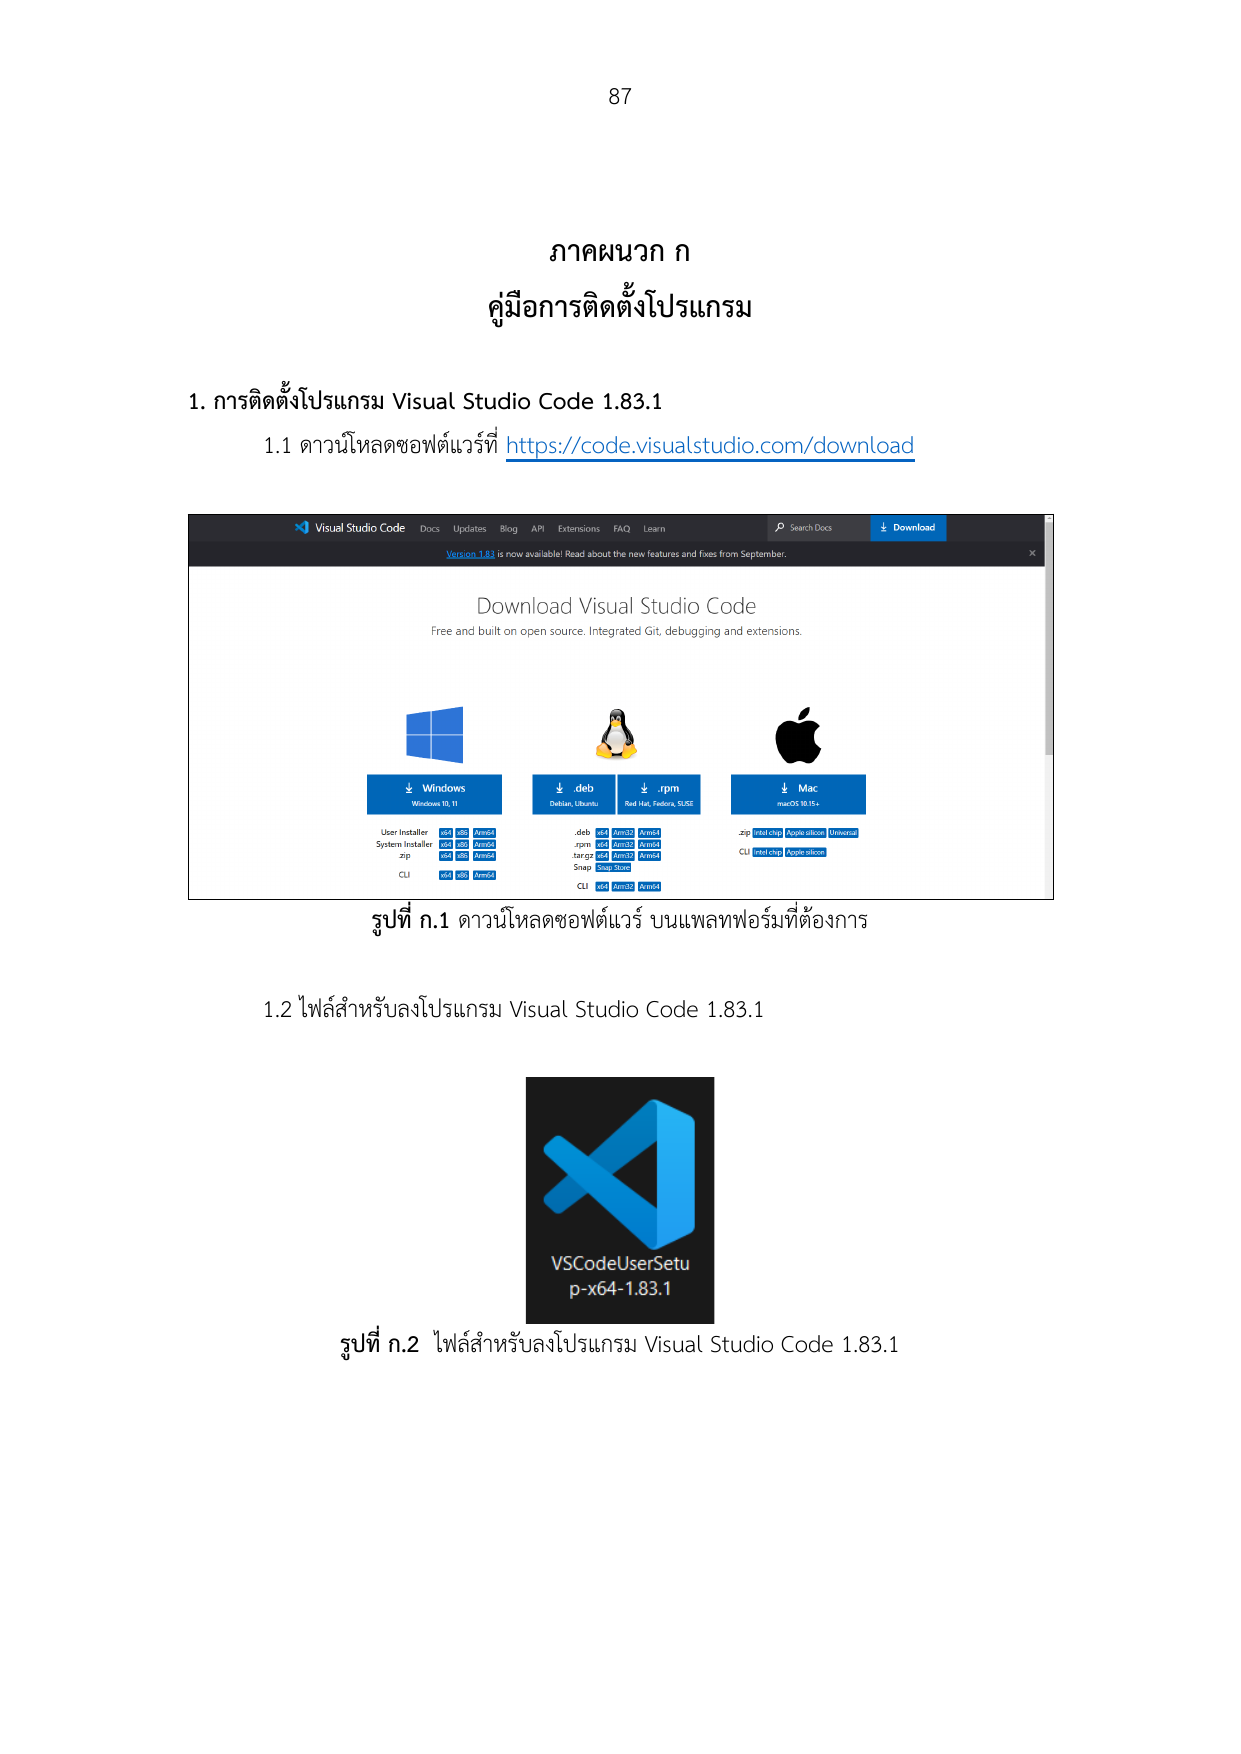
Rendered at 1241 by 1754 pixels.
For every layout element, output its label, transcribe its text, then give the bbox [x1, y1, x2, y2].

list 1.1 ดาวน์โหลดซอฟต์แวร์ที่ https://code.visualstudio.com/download [263, 425, 1053, 469]
picture [189, 515, 1053, 899]
text คู่มือการติดตั้งโปรแกรม [187, 281, 1053, 336]
text รูปที่ ก.2 ไฟล์สำหรับลงโปรแกรม Visual Studio Code 1.83.1 [187, 1323, 1053, 1368]
text รูปที่ ก.1 ดาวน์โหลดซอฟต์แวร์ บนแพลทฟอร์มที่ต้องการ [187, 900, 1053, 944]
picture [525, 1077, 715, 1324]
text ภาคผนวก ก [187, 225, 1053, 281]
text 1. การติดตั้งโปรแกรม Visual Studio Code 1.83.1 [187, 380, 1053, 425]
list 1.2 ไฟล์สำหรับลงโปรแกรม Visual Studio Code 1.83.1 [262, 988, 1053, 1033]
